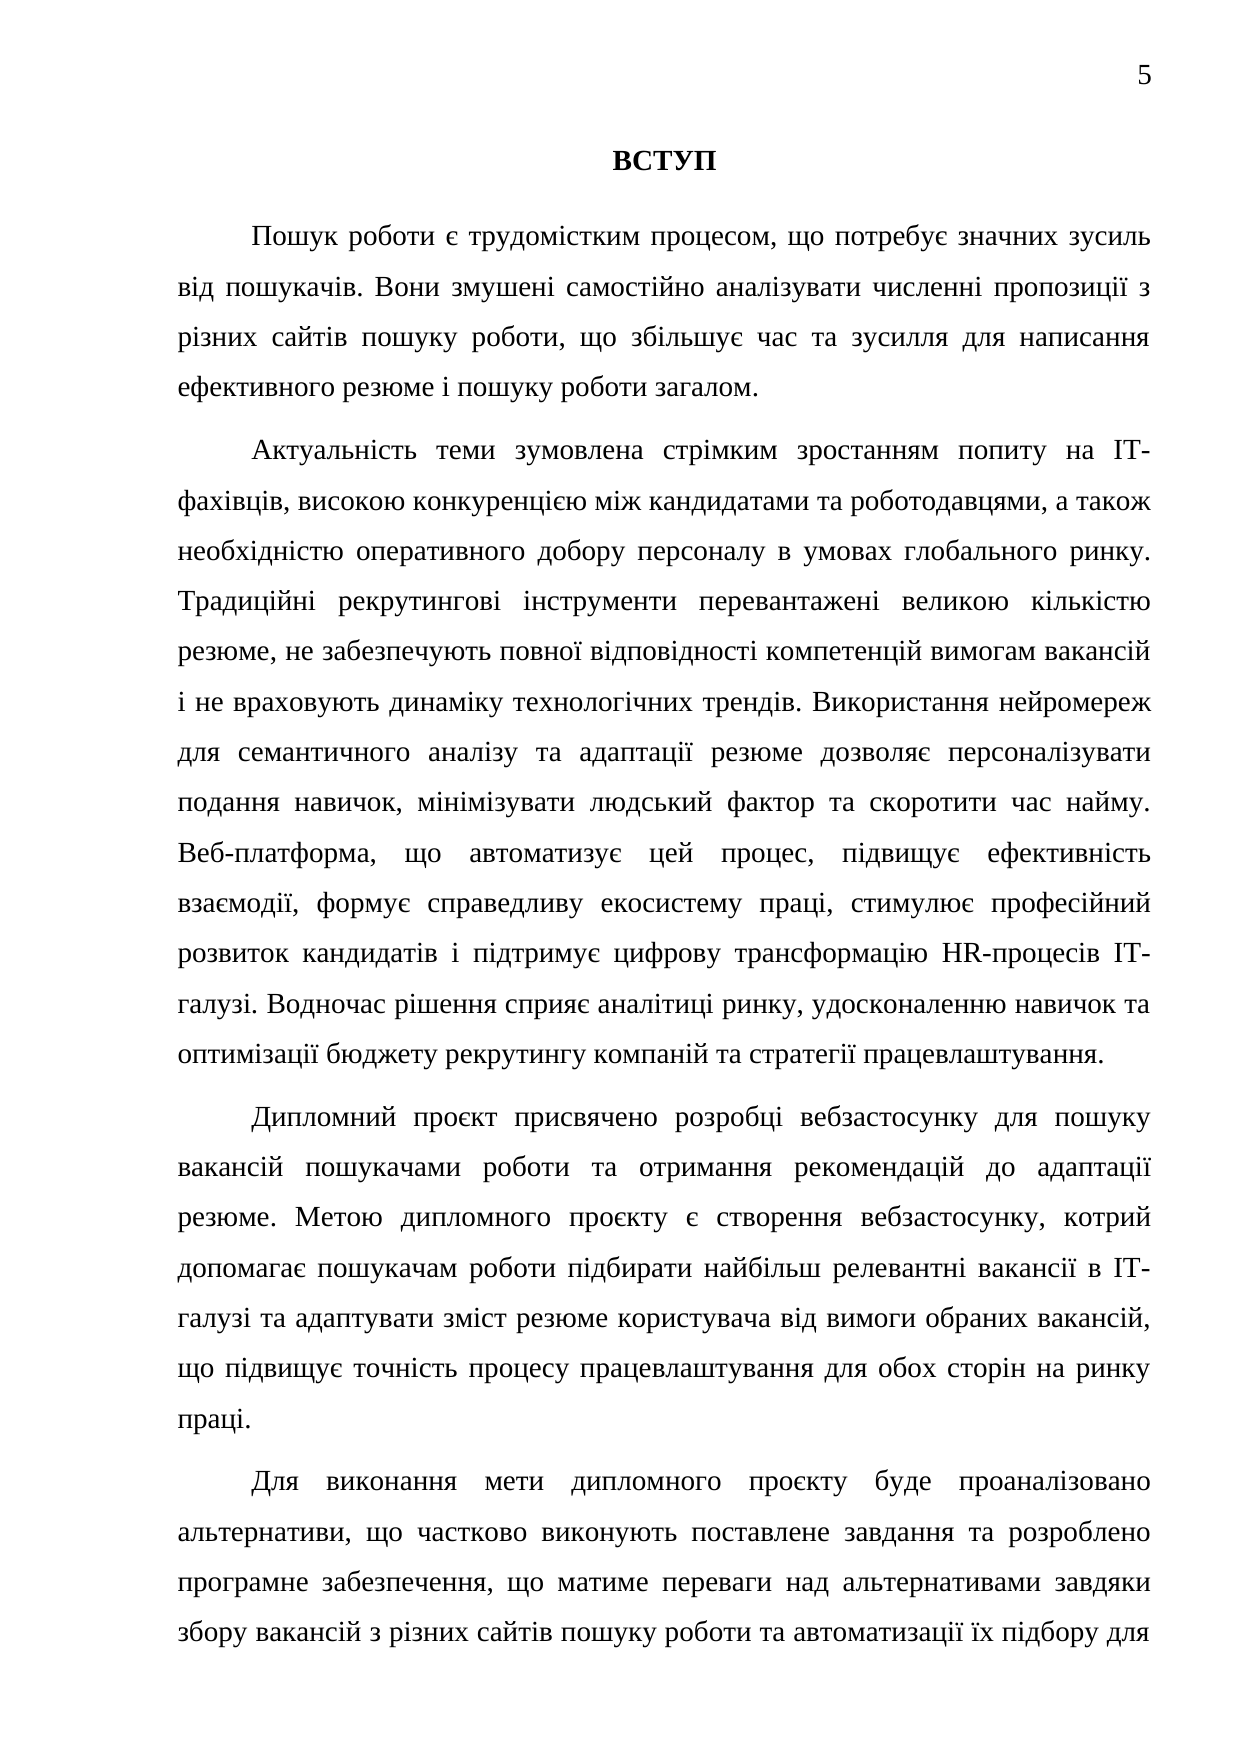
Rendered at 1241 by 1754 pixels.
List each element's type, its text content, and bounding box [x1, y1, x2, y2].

text Дипломний проєкт присвячено розробці вебзастосунку для пошуку вакансій пошукачами роботи та отримання рекомендацій до адаптації резюме. Метою дипломного проєкту є створення вебзастосунку, котрий допомагає пошукачам роботи підбирати найбільш релевантні вакансії в IT-галузі та адаптувати зміст резюме користувача від вимоги обраних вакансій, що підвищує точність процесу працевлаштування для обох сторін на ринку праці. [177, 1099, 1152, 1434]
text Вступ [177, 143, 1152, 177]
text Актуальність теми зумовлена стрімким зростанням попиту на ІТ-фахівців, високою конкуренцією між кандидатами та роботодавцями, а також необхідністю оперативного добору персоналу в умовах глобального ринку. Традиційні рекрутингові інструменти перевантажені великою кількістю резюме, не забезпечують повної відповідності компетенцій вимогам вакансій і не враховують динаміку технологічних трендів. Використання нейромереж для семантичного аналізу та адаптації резюме дозволяє персоналізувати подання навичок, мінімізувати людський фактор та скоротити час найму. Веб-платформа, що автоматизує цей процес, підвищує ефективність взаємодії, формує справедливу екосистему праці, стимулює професійний розвиток кандидатів і підтримує цифрову трансформацію HR-процесів ІТ-галузі. Водночас рішення сприяє аналітиці ринку, удосконаленню навичок та оптимізації бюджету рекрутингу компаній та стратегії працевлаштування. [177, 432, 1152, 1069]
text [177, 1463, 1152, 1648]
text Пошук роботи є трудомістким процесом, що потребує значних зусиль від пошукачів. Вони змушені самостійно аналізувати численні пропозиції з різних сайтів пошуку роботи, що збільшує час та зусилля для написання ефективного резюме і пошуку роботи загалом. [177, 218, 1152, 403]
